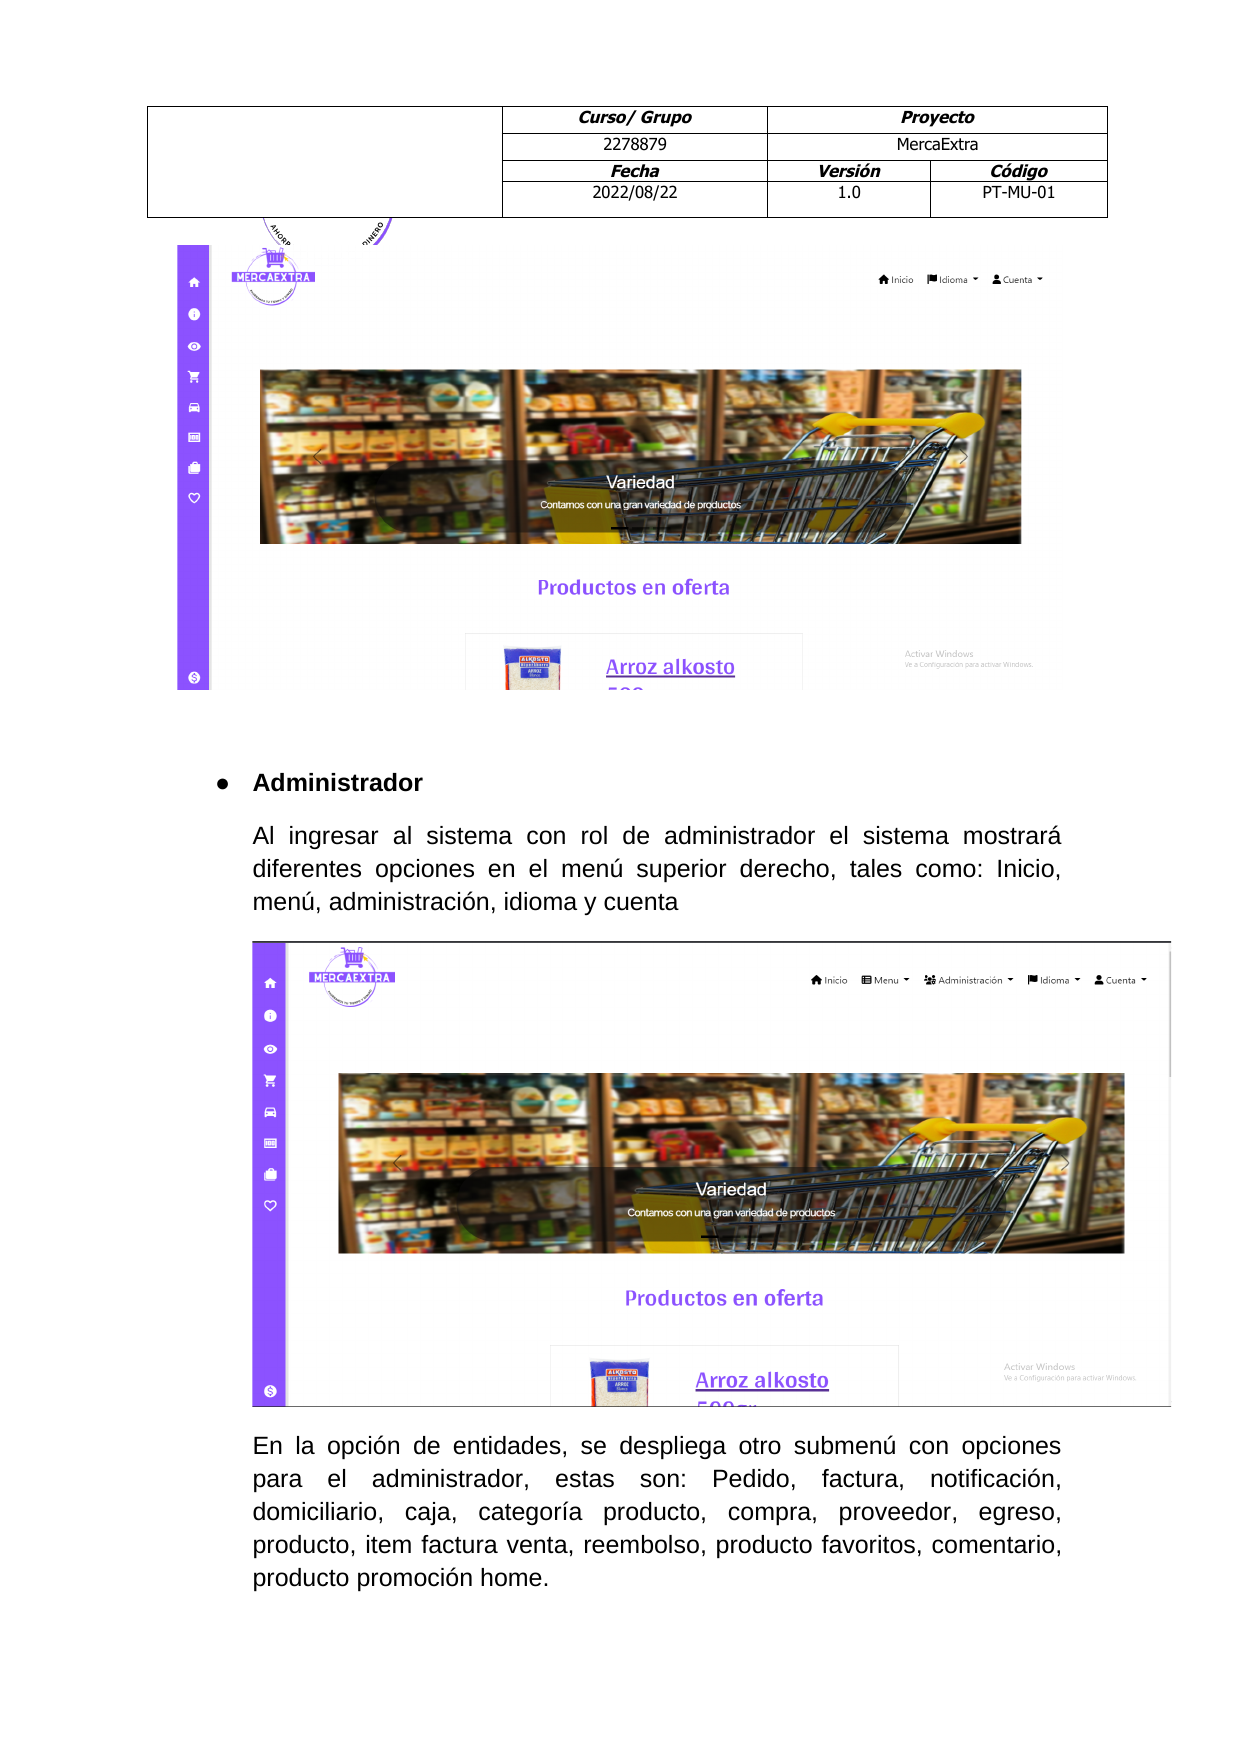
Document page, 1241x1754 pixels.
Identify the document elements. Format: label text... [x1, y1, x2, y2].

picture [177, 218, 1063, 690]
text Al ingresar al sistema con rol de administrador el sistema mostrará diferentes opciones en el menú superior derecho, tales como: Inicio, menú, administración, idioma y cuenta [252, 821, 1063, 916]
list Administrador [215, 767, 1063, 796]
picture [252, 941, 1172, 1407]
text En la opción de entidades, se despliega otro submenú con opciones para el administrador, estas son: Pedido, factura, notificación, domiciliario, caja, categoría producto, compra, proveedor, egreso, producto, item factura venta, reembolso, producto favoritos, comentario, producto promoción home. [252, 1431, 1063, 1592]
